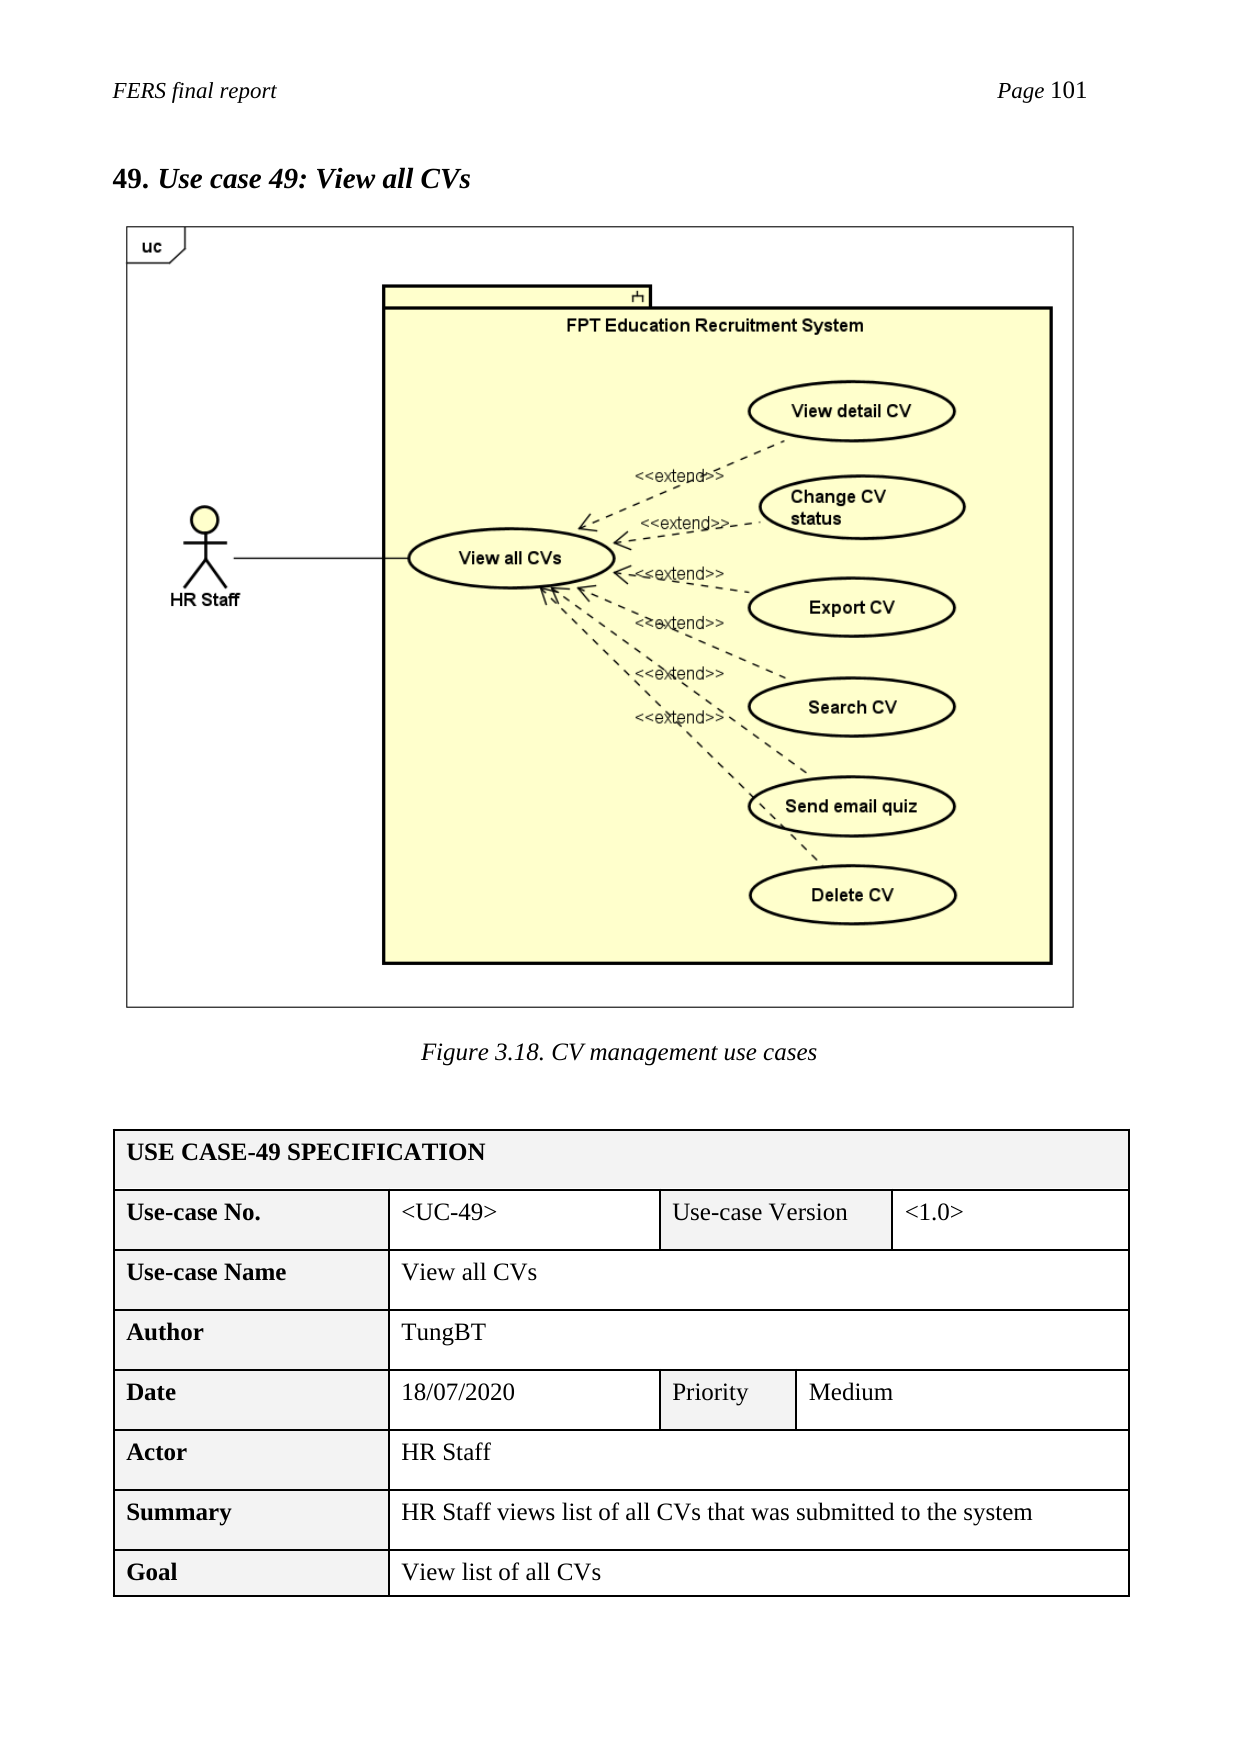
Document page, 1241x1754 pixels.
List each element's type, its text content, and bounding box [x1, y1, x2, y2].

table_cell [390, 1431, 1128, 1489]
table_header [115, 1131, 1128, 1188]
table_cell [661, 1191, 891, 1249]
picture [112, 212, 1088, 1021]
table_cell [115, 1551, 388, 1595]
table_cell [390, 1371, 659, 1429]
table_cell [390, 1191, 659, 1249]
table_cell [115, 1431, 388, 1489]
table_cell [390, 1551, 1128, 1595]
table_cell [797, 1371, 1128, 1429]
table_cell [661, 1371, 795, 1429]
subtitle Use case 49: View all CVs [112, 161, 1128, 195]
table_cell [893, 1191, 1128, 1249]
text Figure 3.18. CV management use cases [112, 1037, 1128, 1066]
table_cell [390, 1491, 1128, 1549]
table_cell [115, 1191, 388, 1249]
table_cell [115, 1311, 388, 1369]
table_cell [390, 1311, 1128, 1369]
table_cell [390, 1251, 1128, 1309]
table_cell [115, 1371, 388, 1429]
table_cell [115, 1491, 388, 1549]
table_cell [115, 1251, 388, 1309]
